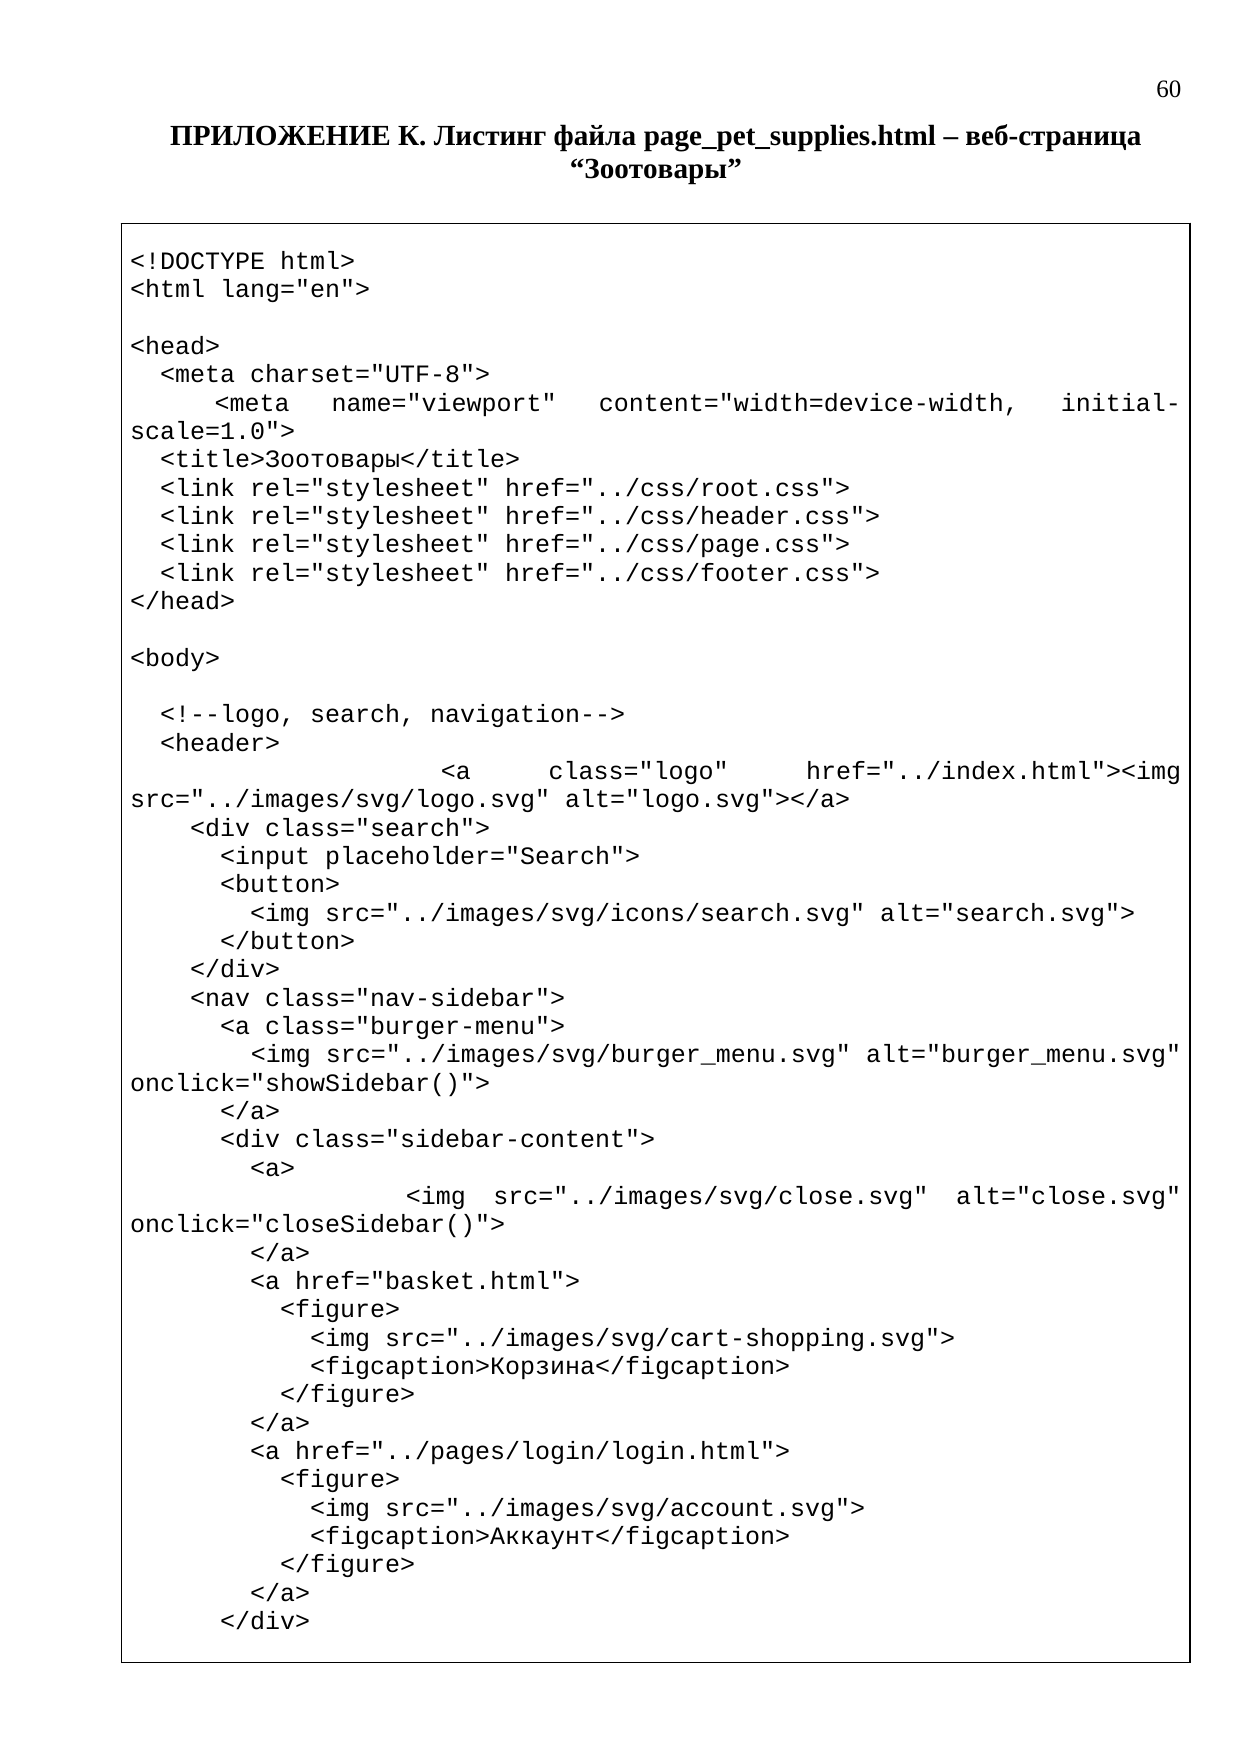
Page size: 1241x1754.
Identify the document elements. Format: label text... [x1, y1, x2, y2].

text <a class="burger-menu"> [130, 1014, 1181, 1042]
text <img src="../images/svg/icons/search.svg" alt="search.svg"> [130, 900, 1181, 929]
text <figure> [130, 1297, 1181, 1325]
text <link rel="stylesheet" href="../css/root.css"> [130, 475, 1181, 504]
text <link rel="stylesheet" href="../css/footer.css"> [130, 560, 1181, 589]
text <a href="../pages/login/login.html"> [130, 1439, 1181, 1467]
text <link rel="stylesheet" href="../css/page.css"> [130, 532, 1181, 560]
text <a> [130, 1155, 1181, 1184]
text <figcaption>Корзина</figcaption> [130, 1354, 1181, 1382]
text </figure> [130, 1552, 1181, 1580]
text </div> [130, 957, 1181, 985]
text <html lang="en"> [130, 277, 1181, 305]
text <figcaption>Аккаунт</figcaption> [130, 1524, 1181, 1552]
text <img src="../images/svg/account.svg"> [130, 1495, 1181, 1524]
text </button> [130, 929, 1181, 957]
text <a href="basket.html"> [130, 1269, 1181, 1297]
text <img src="../images/svg/close.svg" alt="close.svg" onclick="closeSidebar()"> [130, 1184, 1181, 1240]
text <meta name="viewport" content="width=device-width, initial-scale=1.0"> [130, 390, 1181, 447]
text <header> [130, 730, 1181, 759]
text <!--logo, search, navigation--> [130, 702, 1181, 730]
text <head> [130, 334, 1181, 362]
text <div class="sidebar-content"> [130, 1127, 1181, 1155]
text <!DOCTYPE html> [122, 224, 1189, 277]
text <div class="search"> [130, 815, 1181, 844]
subtitle ПРИЛОЖЕНИЕ К. Листинг файла page_pet_supplies.html – веб-страница “Зоотовары” [130, 118, 1181, 185]
text <meta charset="UTF-8"> [130, 362, 1181, 390]
text <figure> [130, 1467, 1181, 1495]
text </div> [122, 1583, 1189, 1662]
text <input placeholder="Search"> [130, 844, 1181, 872]
text </a> [130, 1240, 1181, 1269]
text </a> [130, 1099, 1181, 1127]
text <body> [130, 645, 1181, 674]
text </a> [130, 1410, 1181, 1439]
text <nav class="nav-sidebar"> [130, 985, 1181, 1014]
text <img src="../images/svg/cart-shopping.svg"> [130, 1325, 1181, 1354]
text <img src="../images/svg/burger_menu.svg" alt="burger_menu.svg" onclick="showSidebar()"> [130, 1042, 1181, 1099]
text </figure> [130, 1382, 1181, 1410]
text <button> [130, 872, 1181, 900]
text <a class="logo" href="../index.html"><img src="../images/svg/logo.svg" alt="logo.svg"></a> [130, 759, 1181, 815]
text <link rel="stylesheet" href="../css/header.css"> [130, 504, 1181, 532]
text <title>Зоотовары</title> [130, 447, 1181, 475]
text </head> [130, 589, 1181, 617]
